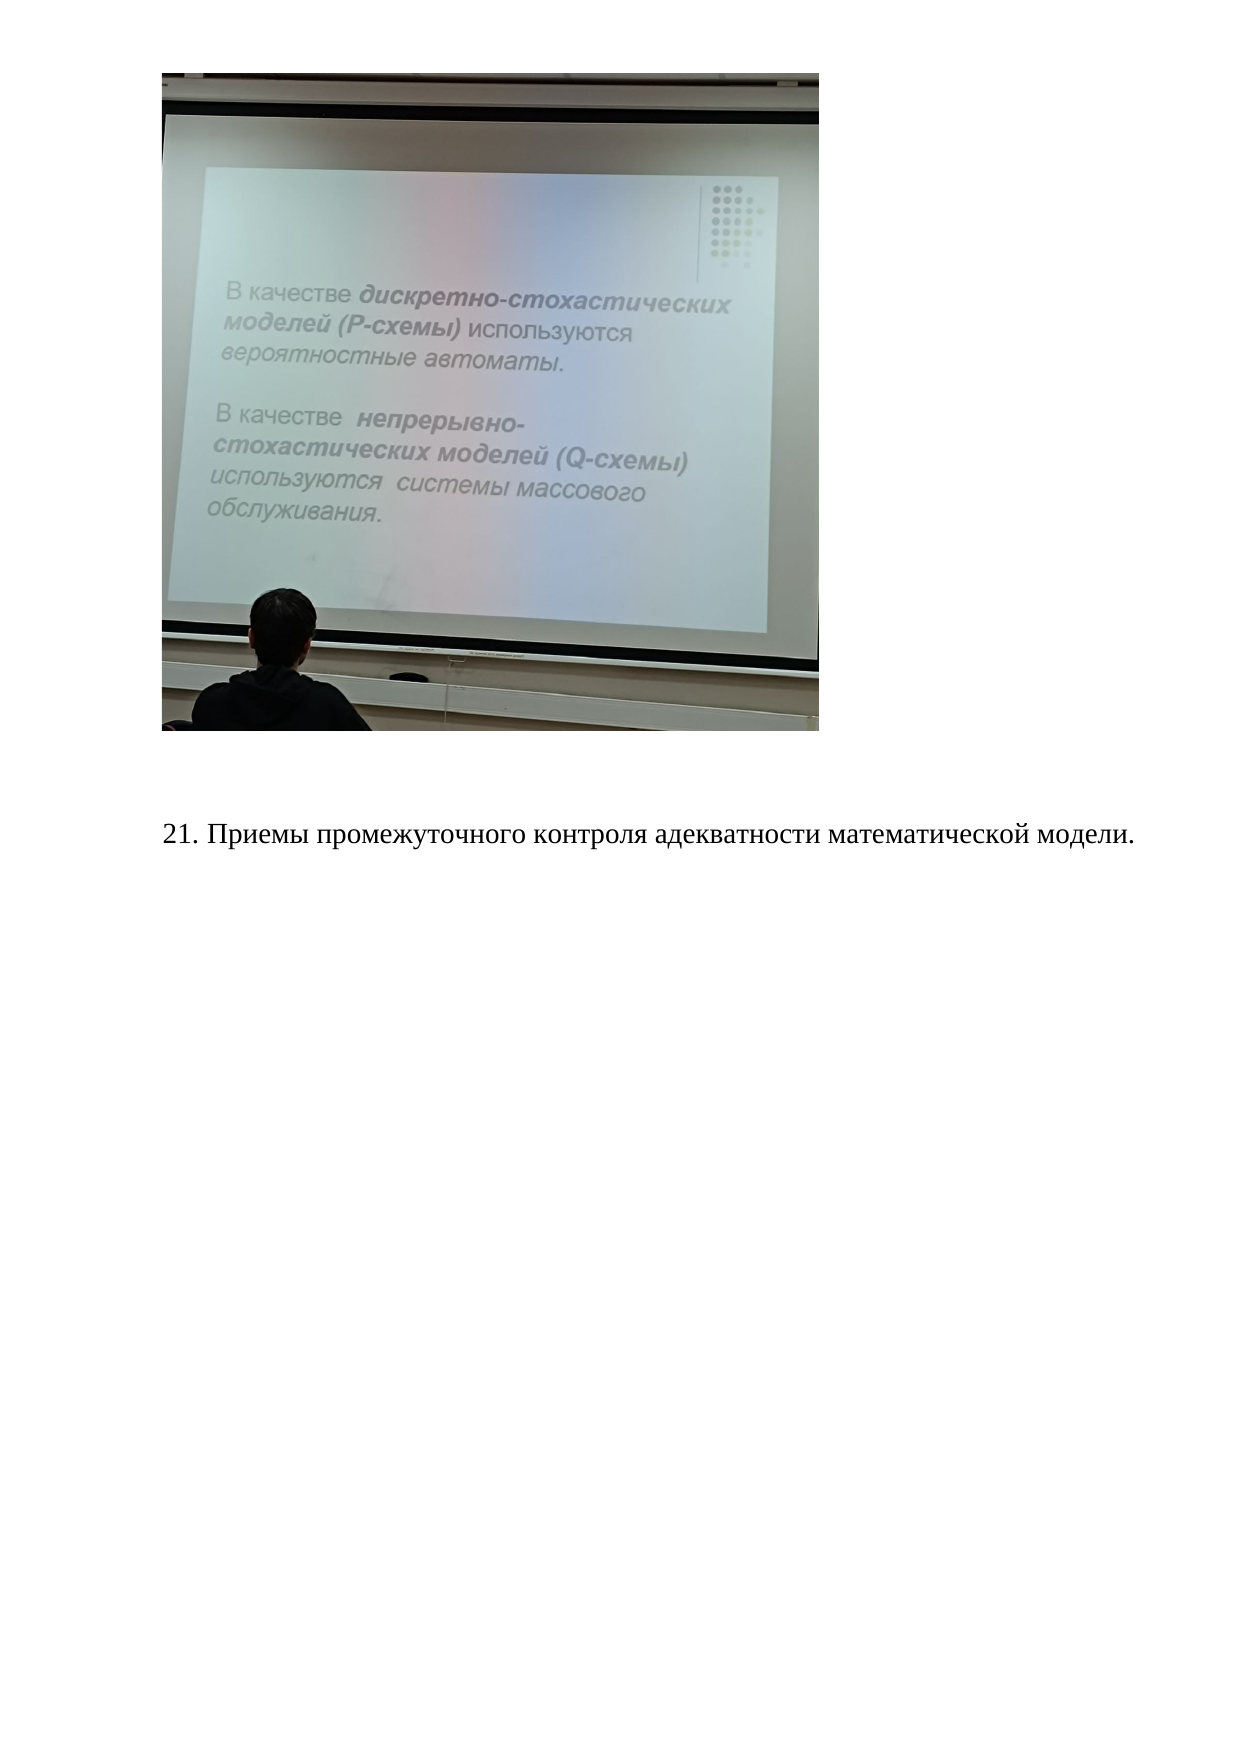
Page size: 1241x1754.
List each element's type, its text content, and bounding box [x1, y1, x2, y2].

picture [161, 73, 819, 731]
list Приемы промежуточного контроля адекватности математической модели. [103, 816, 1152, 849]
